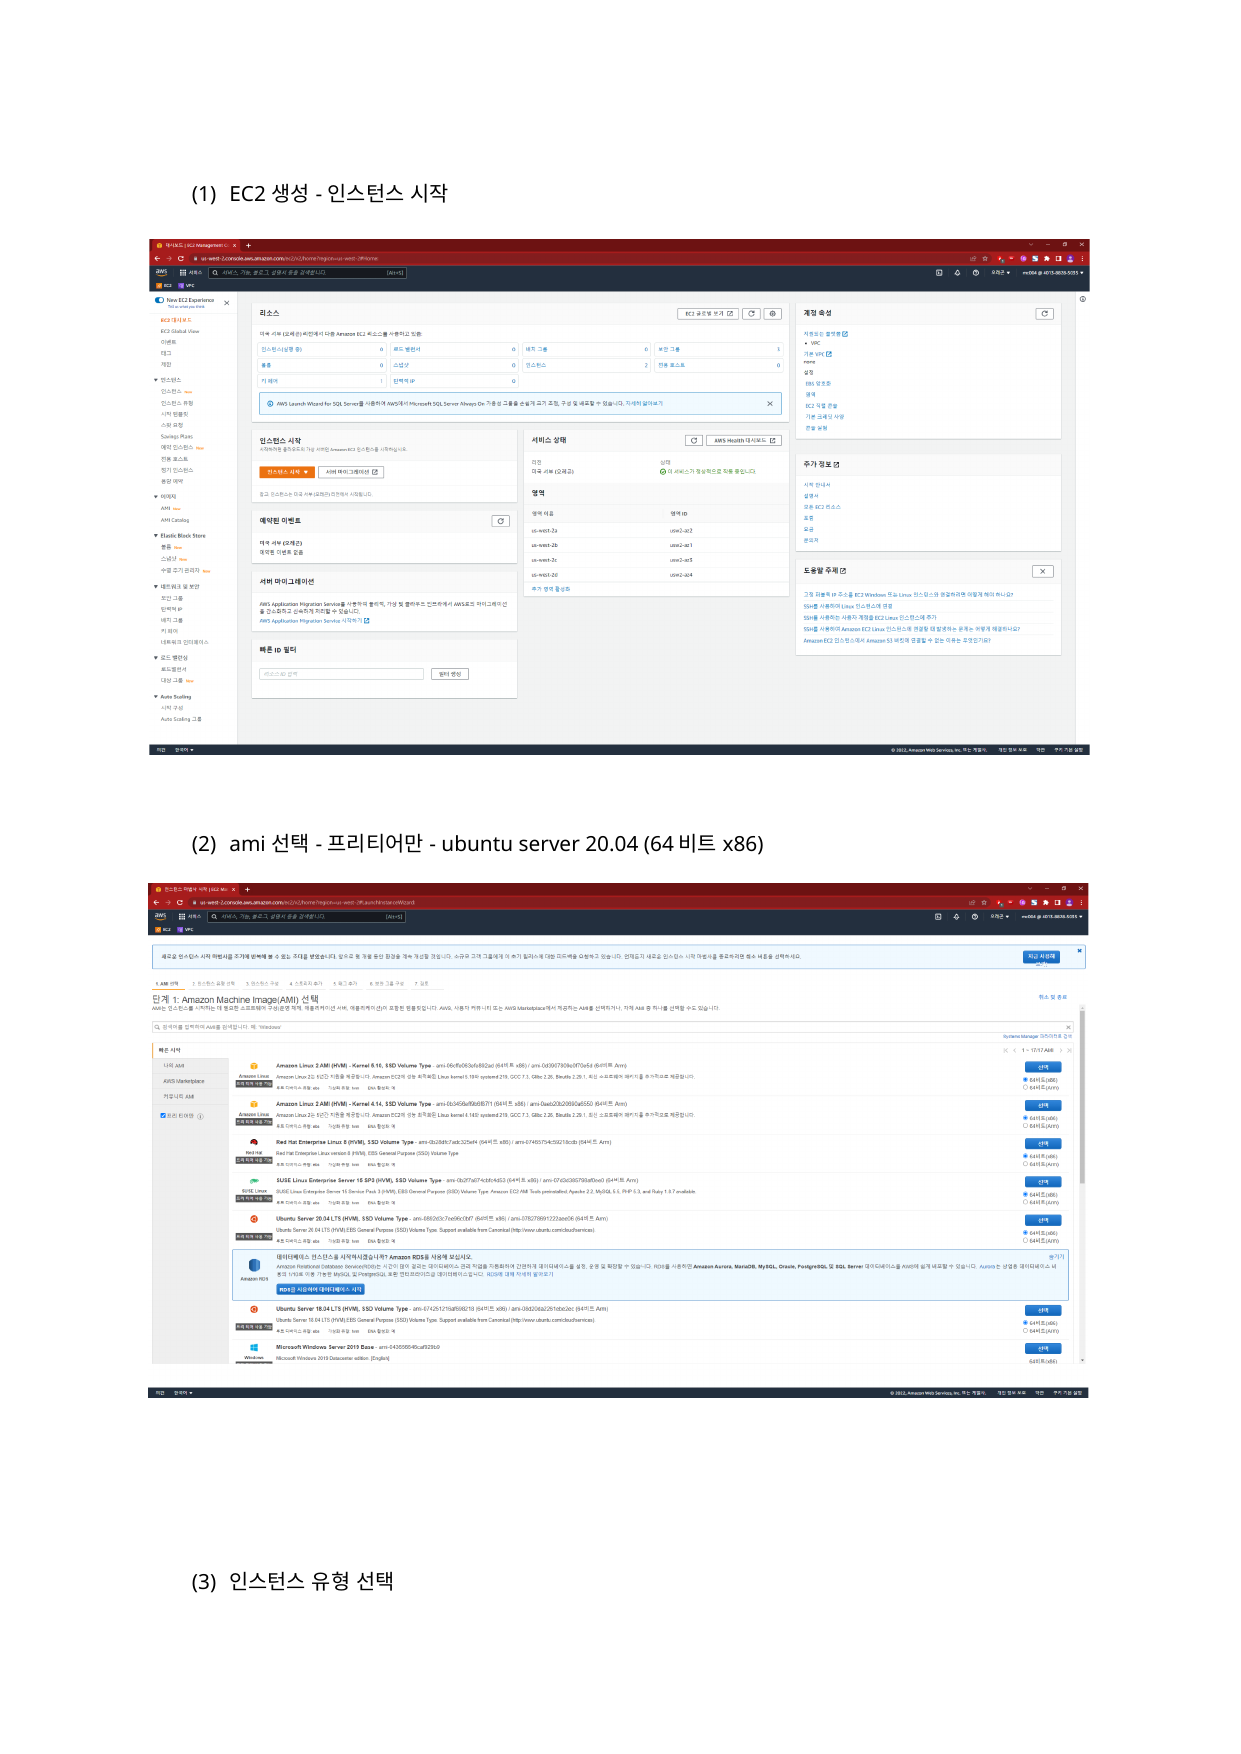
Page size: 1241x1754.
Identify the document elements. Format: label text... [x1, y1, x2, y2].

list ami 선택 - 프리티어만 - ubuntu server 20.04 (64비트 x86) [192, 827, 1090, 857]
list EC2 생성 - 인스턴스 시작 [192, 177, 1090, 207]
list 인스턴스 유형 선택 [192, 1565, 1090, 1595]
